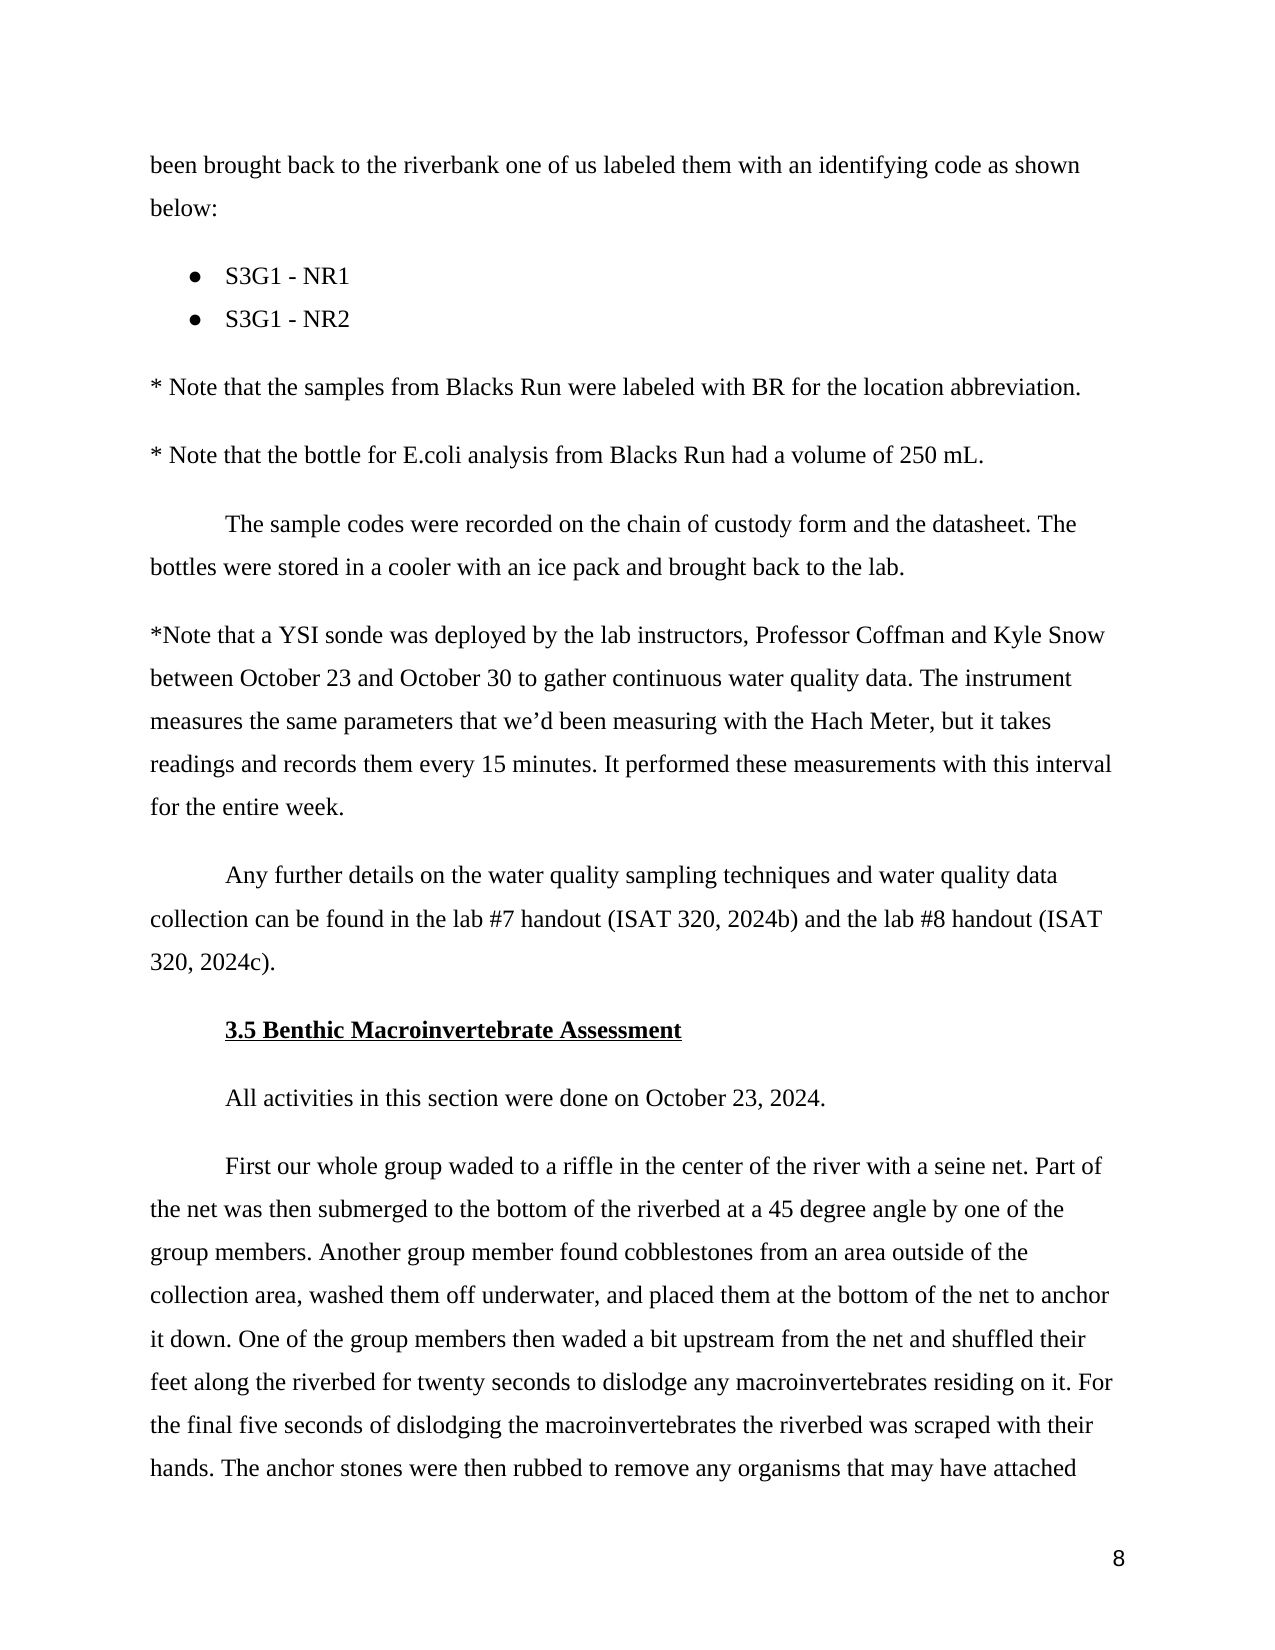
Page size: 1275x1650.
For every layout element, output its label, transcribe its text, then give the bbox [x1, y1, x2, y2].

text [150, 150, 1125, 222]
list S3G1 - NR2 [187, 304, 1125, 333]
list S3G1 - NR1 [187, 261, 1125, 290]
text Any further details on the water quality sampling techniques and water quality data collection can be found in the lab #7 handout (ISAT 320, 2024b) and the lab #8 handout (ISAT 320, 2024c). [150, 861, 1125, 976]
text The sample codes were recorded on the chain of custody form and the datasheet. The bottles were stored in a cooler with an ice pack and brought back to the lab. [150, 509, 1125, 581]
text All activities in this section were done on October 23, 2024. [150, 1083, 1125, 1112]
text 3.5 Benthic Macroinvertebrate Assessment [150, 1015, 1125, 1044]
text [150, 1151, 1125, 1482]
text * Note that the samples from Blacks Run were labeled with BR for the location abbreviation. [150, 372, 1125, 401]
text * Note that the bottle for E.coli analysis from Blacks Run had a volume of 250 mL. [150, 441, 1125, 469]
text *Note that a YSI sonde was deployed by the lab instructors, Professor Coffman and Kyle Snow between October 23 and October 30 to gather continuous water quality data. The instrument measures the same parameters that we’d been measuring with the Hach Meter, but it takes readings and records them every 15 minutes. It performed these measurements with this interval for the entire week. [150, 620, 1125, 821]
